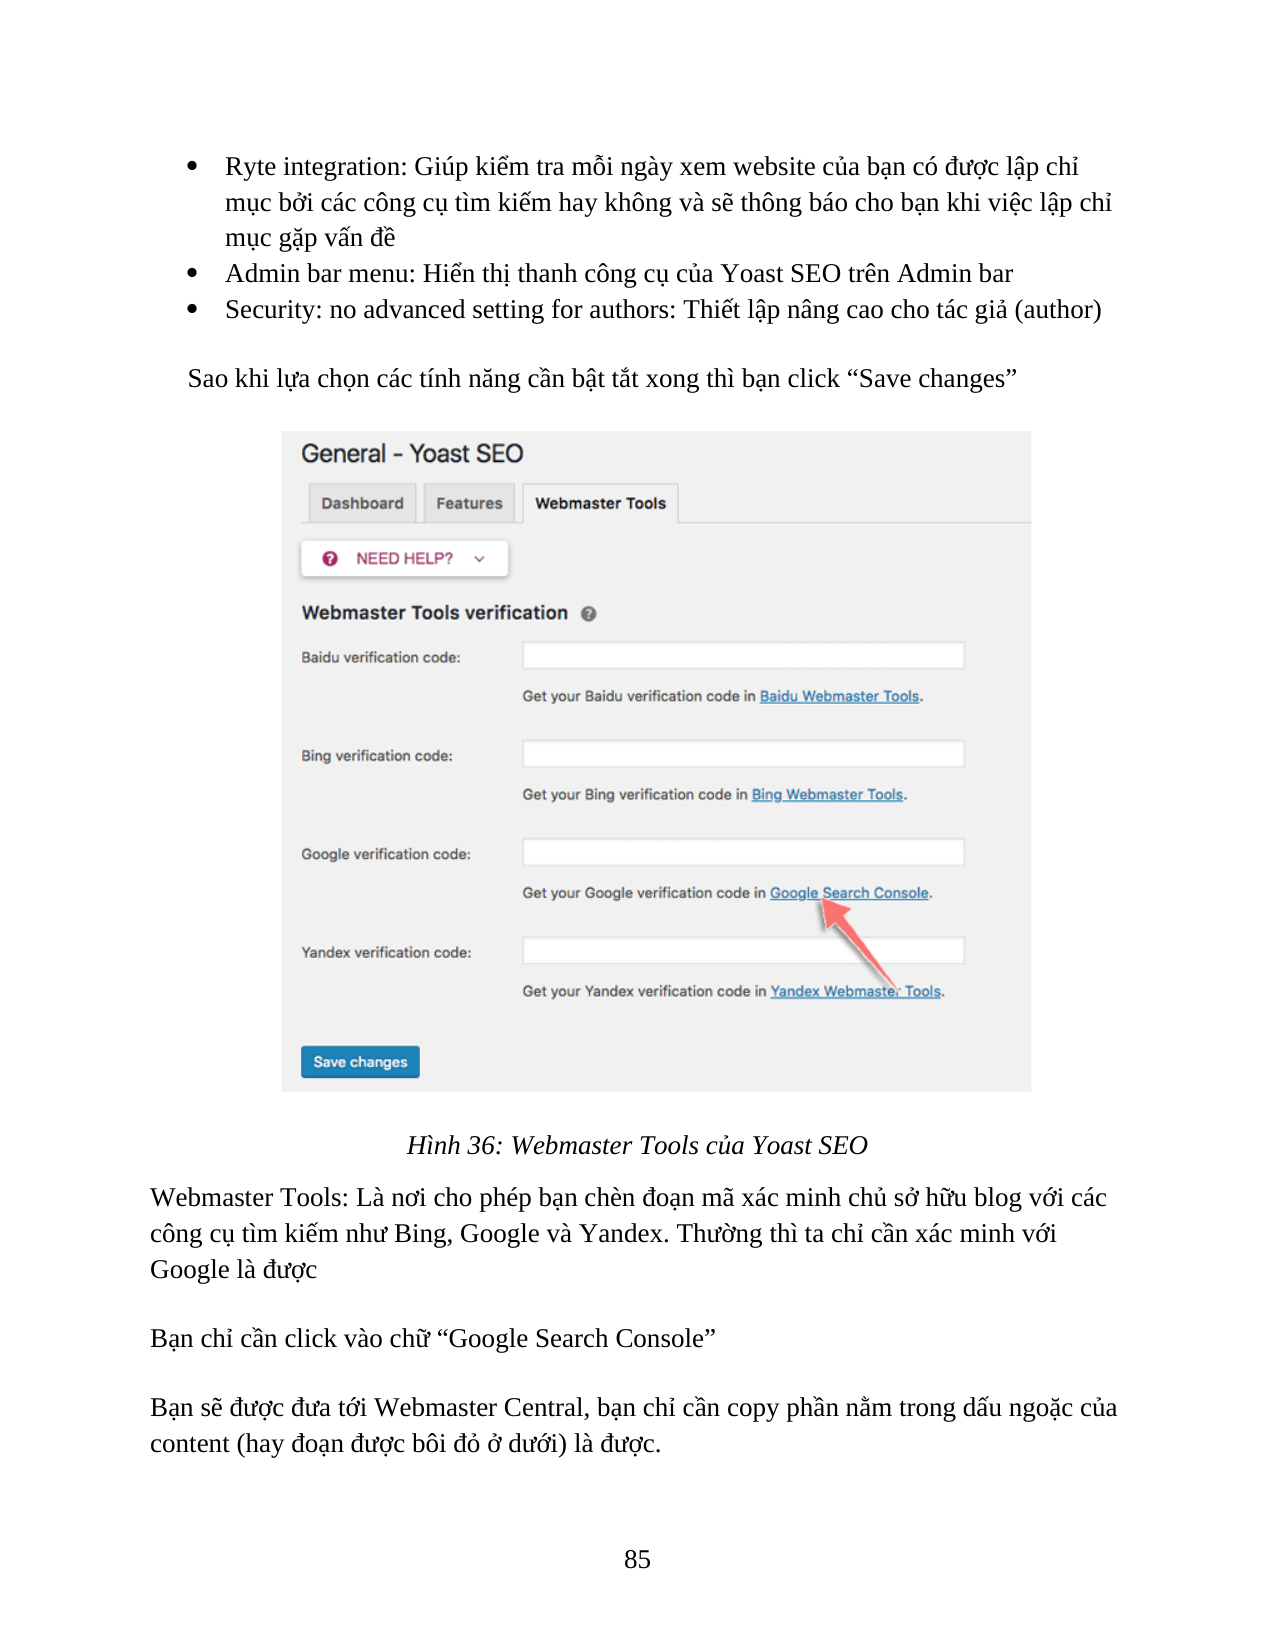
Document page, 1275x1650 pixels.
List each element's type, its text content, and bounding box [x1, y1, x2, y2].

list Admin bar menu: Hiển thị thanh công cụ của Yoast SEO trên Admin bar [187, 257, 1125, 288]
picture [281, 431, 1032, 1092]
list Ryte integration: Giúp kiểm tra mỗi ngày xem website của bạn có được lập chỉ mục bởi các công cụ tìm kiếm hay không và sẽ thông báo cho bạn khi việc lập chỉ mục gặp vấn đề [187, 150, 1125, 253]
text Sao khi lựa chọn các tính năng cần bật tắt xong thì bạn click “Save changes” [187, 362, 1125, 394]
text Bạn chỉ cần click vào chữ “Google Search Console” [150, 1322, 1125, 1353]
text Bạn sẽ được đưa tới Webmaster Central, bạn chỉ cần copy phần nằm trong dấu ngoặc của content (hay đoạn được bôi đỏ ở dưới) là được. [150, 1391, 1125, 1458]
list Security: no advanced setting for authors: Thiết lập nâng cao cho tác giả (author) [187, 293, 1125, 324]
text Hình 36: Webmaster Tools của Yoast SEO [150, 1129, 1125, 1161]
text Webmaster Tools: Là nơi cho phép bạn chèn đoạn mã xác minh chủ sở hữu blog với các công cụ tìm kiếm như Bing, Google và Yandex. Thường thì ta chỉ cần xác minh với Google là được [150, 1181, 1125, 1284]
